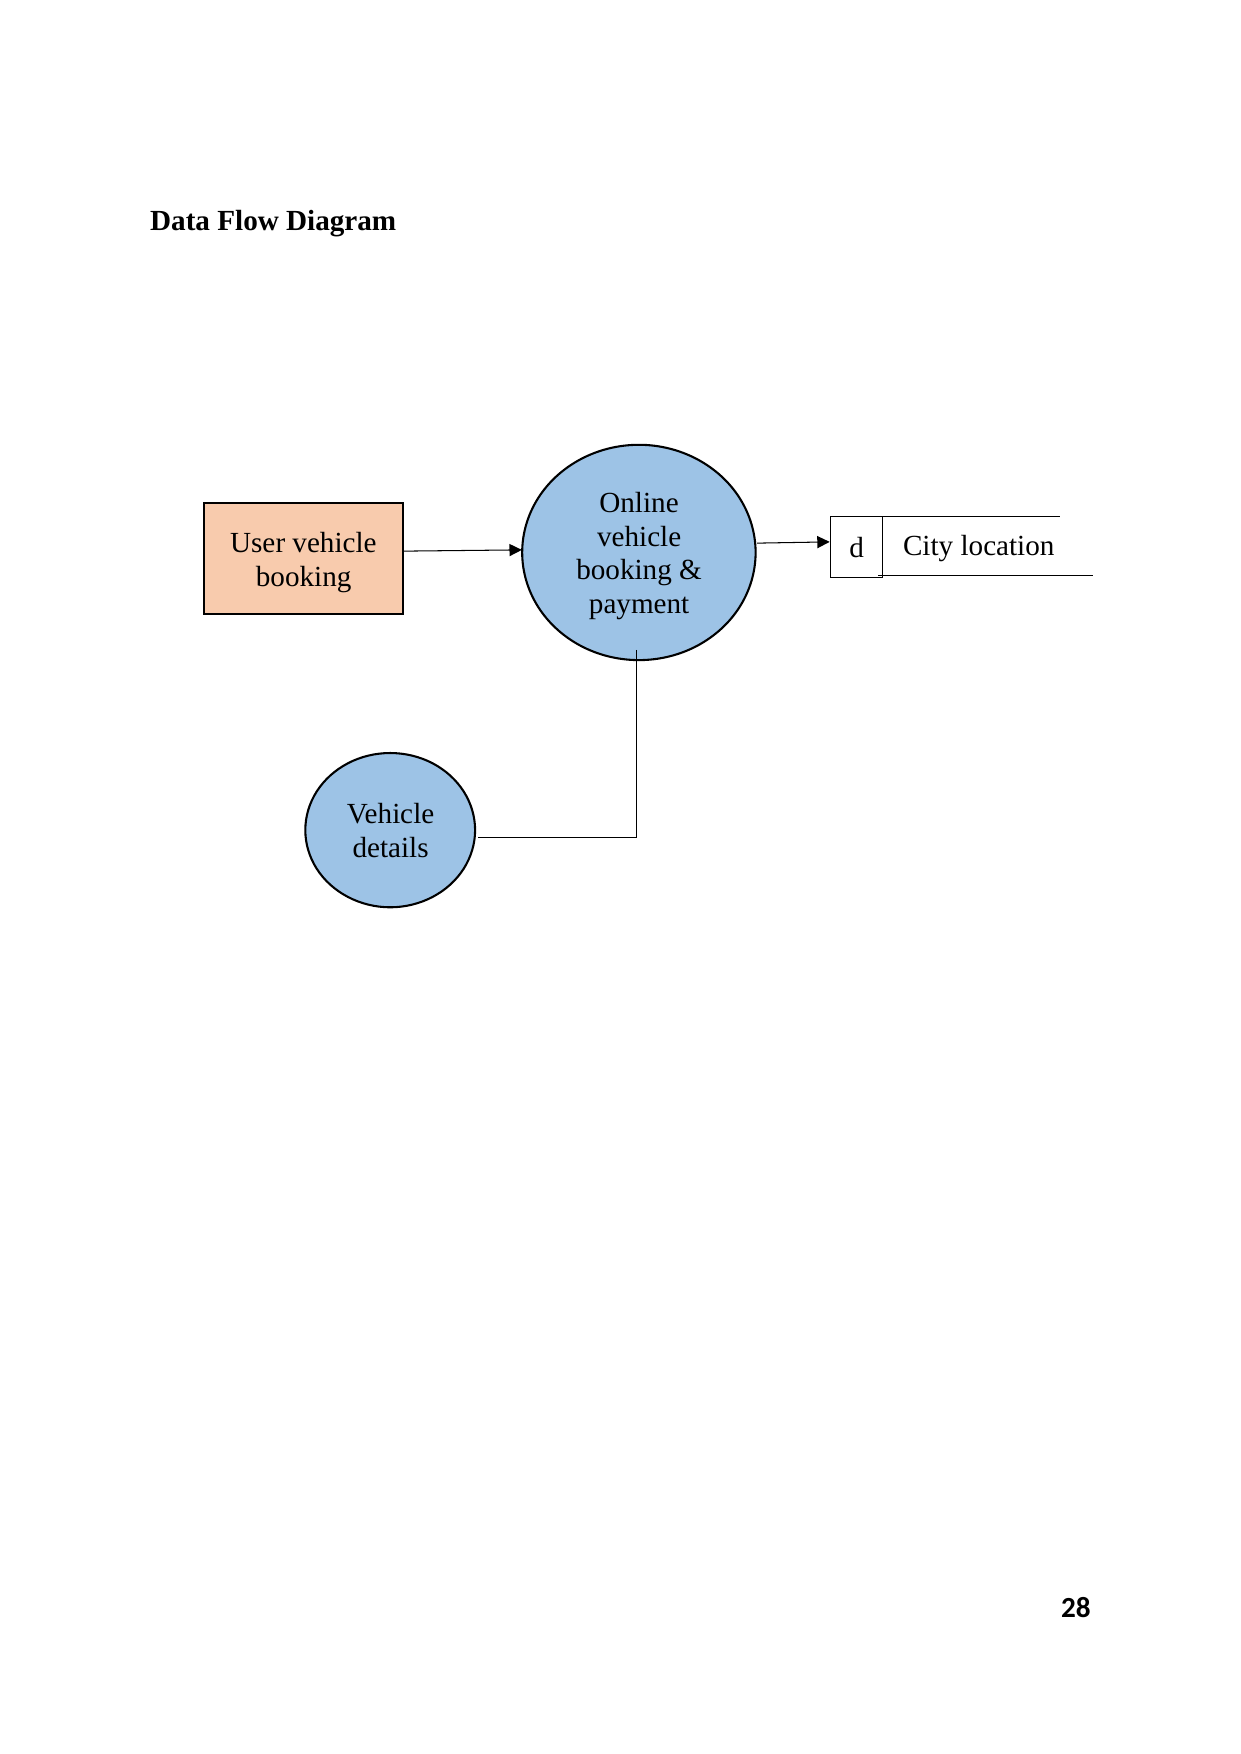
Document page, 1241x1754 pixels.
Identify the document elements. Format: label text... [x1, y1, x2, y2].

text Data Flow Diagram [150, 203, 1090, 236]
